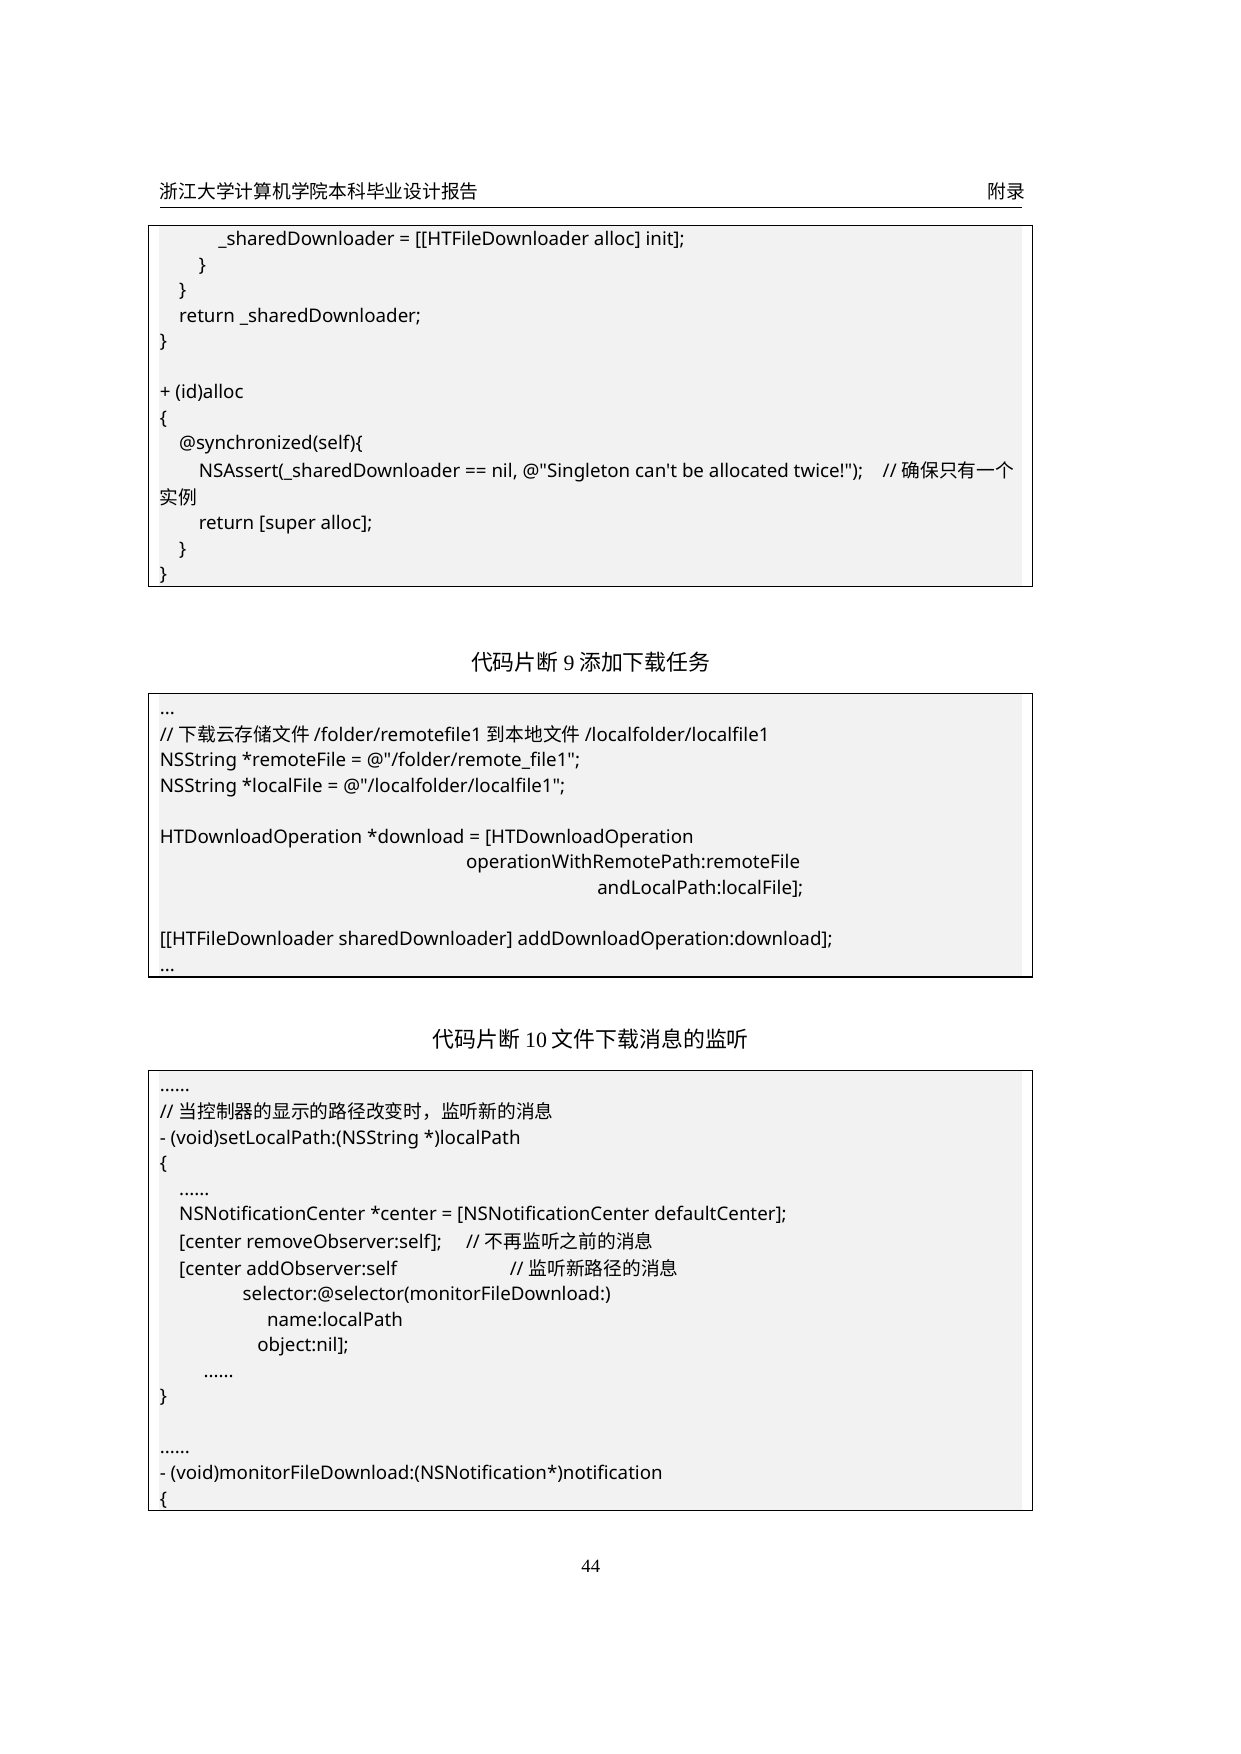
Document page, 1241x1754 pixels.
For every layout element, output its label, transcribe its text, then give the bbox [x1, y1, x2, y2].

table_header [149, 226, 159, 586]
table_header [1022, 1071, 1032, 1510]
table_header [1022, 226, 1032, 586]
text 代码片断 10 文件下载消息的监听 [159, 1022, 1022, 1054]
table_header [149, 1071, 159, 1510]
text 代码片断 9 添加下载任务 [159, 645, 1022, 676]
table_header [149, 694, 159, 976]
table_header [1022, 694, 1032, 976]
